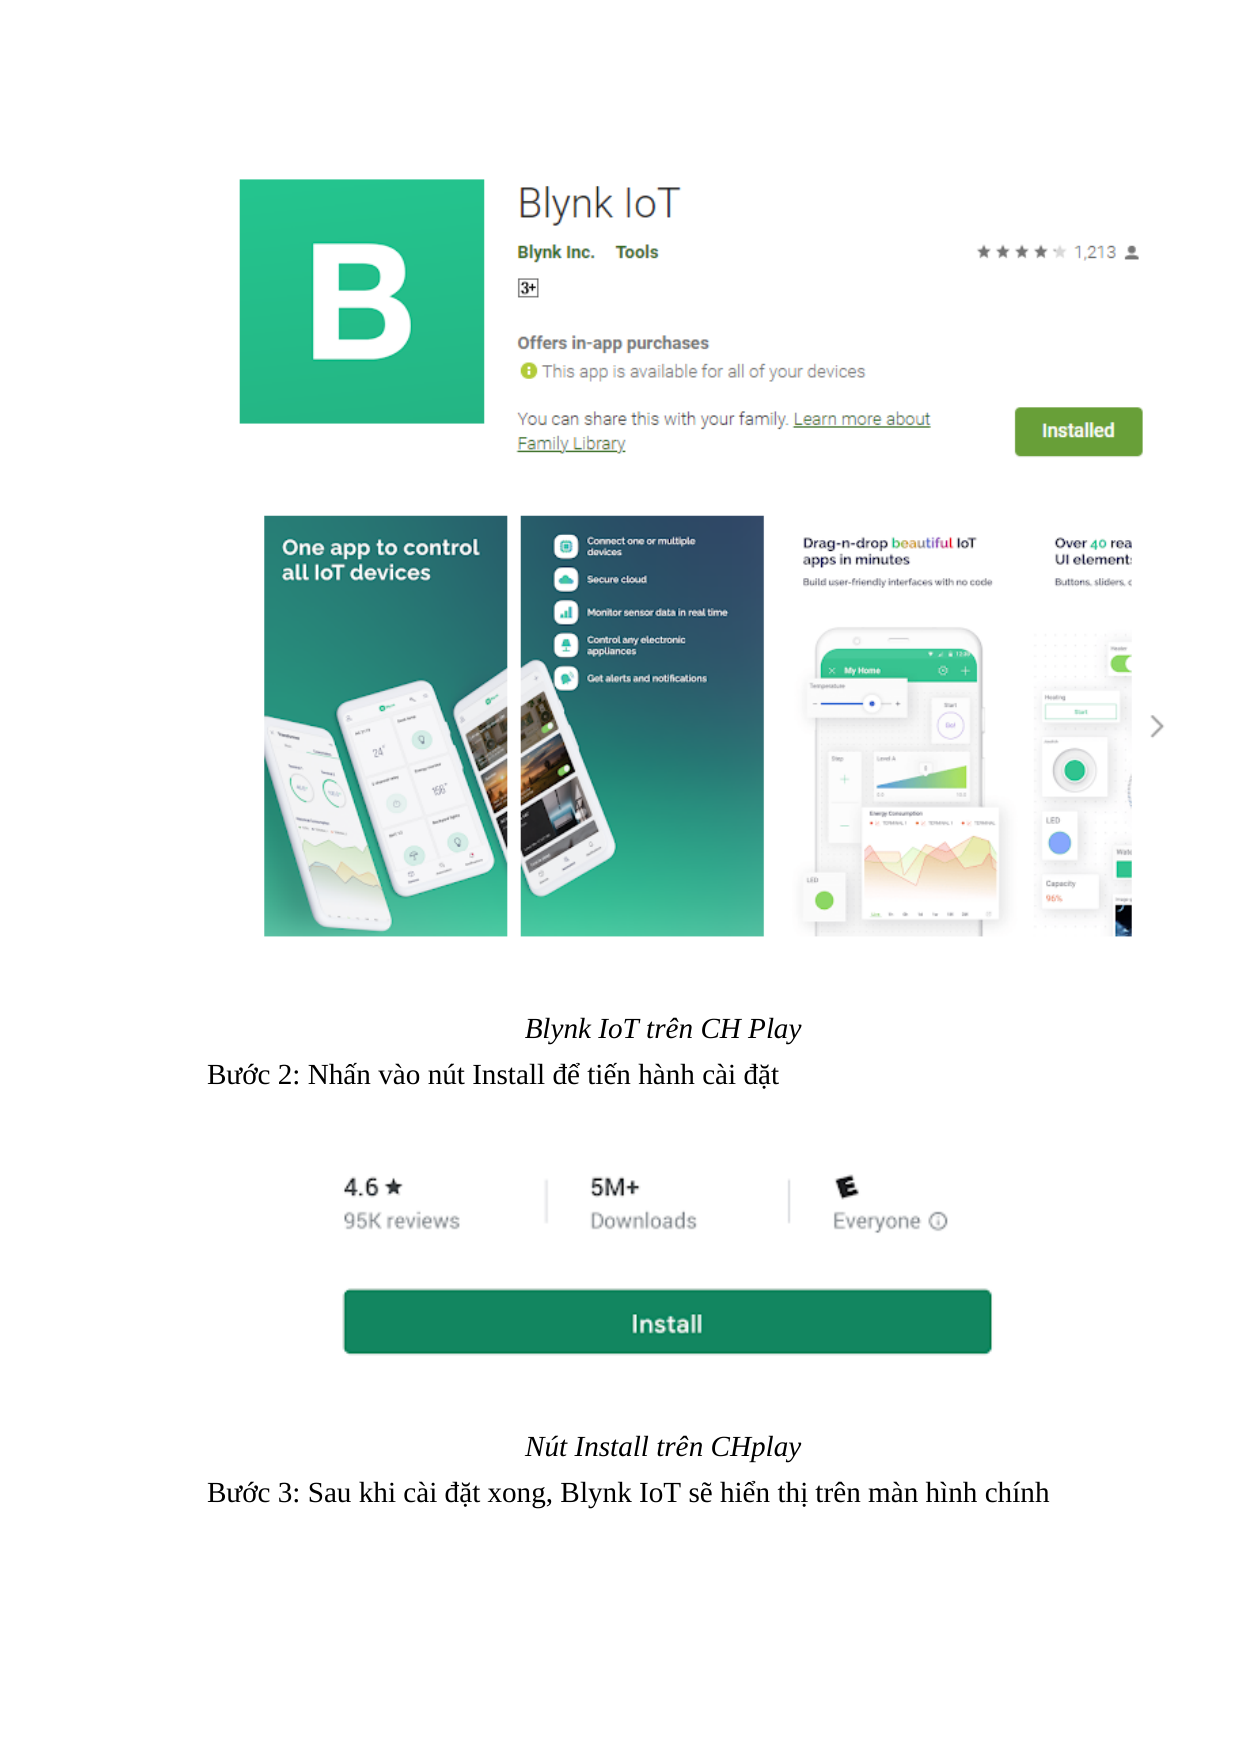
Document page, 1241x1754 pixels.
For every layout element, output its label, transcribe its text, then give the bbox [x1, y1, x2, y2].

text Nút Install trên CHplay [207, 1429, 1122, 1463]
text Bước 3: Sau khi cài đặt xong, Blynk IoT sẽ hiển thị trên màn hình chính [207, 1475, 1122, 1509]
picture [206, 147, 1171, 961]
picture [303, 1141, 1026, 1380]
text Blynk IoT trên CH Play [207, 1011, 1122, 1045]
text Bước 2: Nhấn vào nút Install để tiến hành cài đặt [207, 1057, 1122, 1091]
